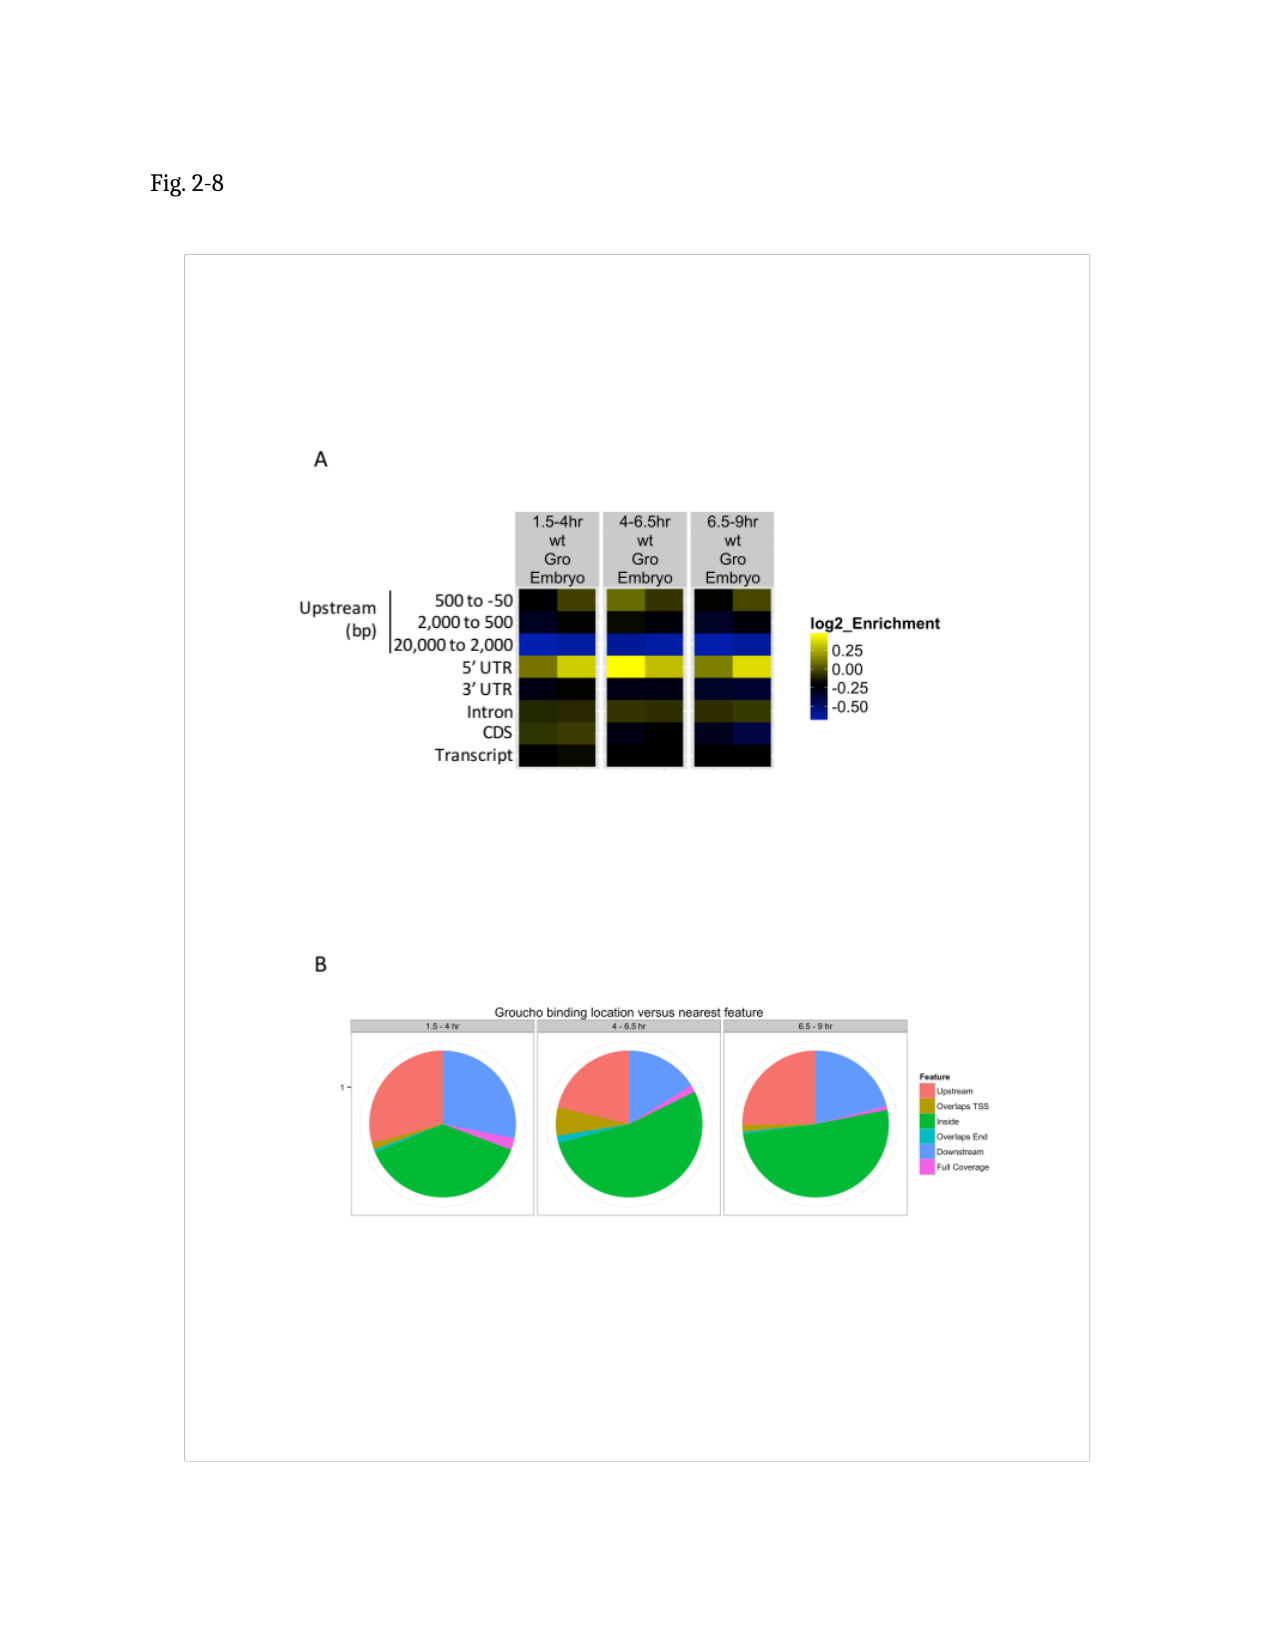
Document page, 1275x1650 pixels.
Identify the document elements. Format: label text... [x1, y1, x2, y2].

text Fig. 2-8 [150, 169, 1125, 1493]
